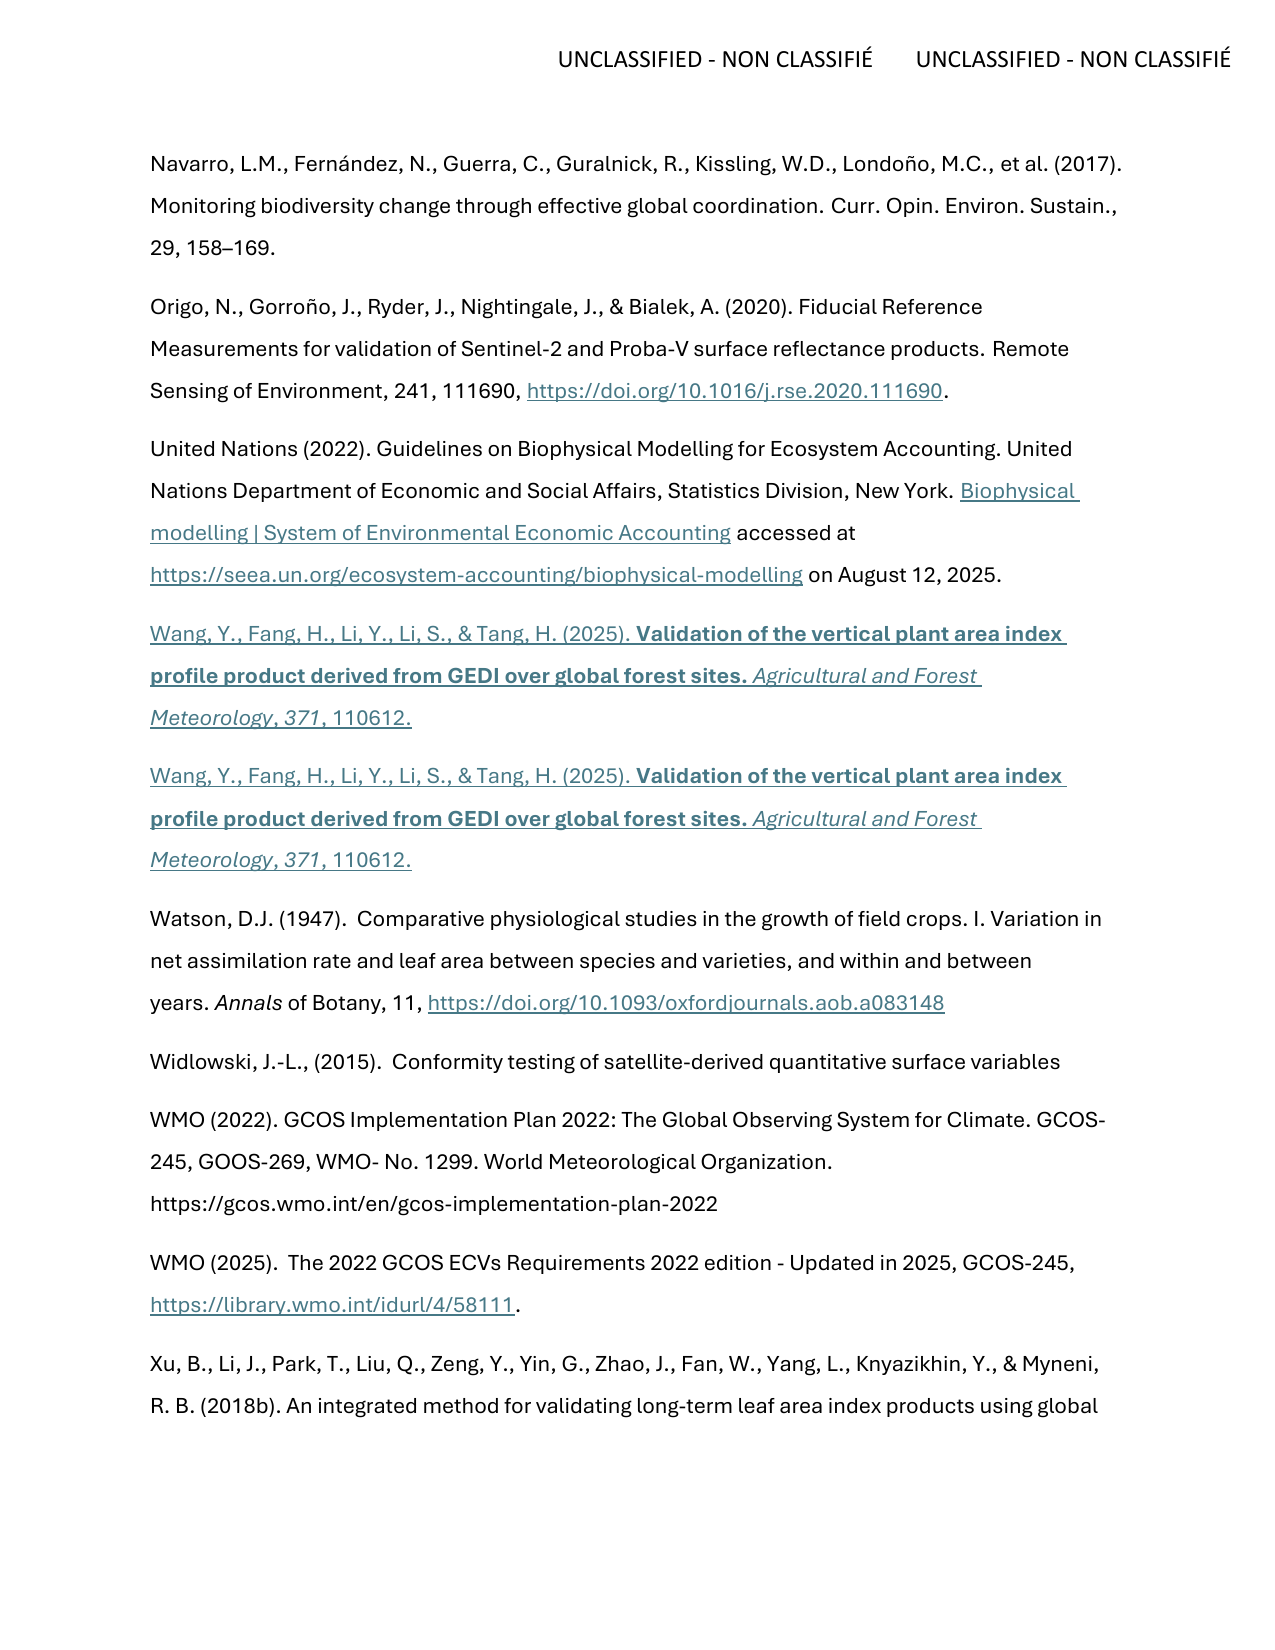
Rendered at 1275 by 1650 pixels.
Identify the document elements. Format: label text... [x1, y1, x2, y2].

text WMO (2022). GCOS Implementation Plan 2022: The Global Observing System for Climate. GCOS-245, GOOS-269, WMO- No. 1299. World Meteorological Organization. https://gcos.wmo.int/en/gcos-implementation-plan-2022 [150, 1106, 1125, 1218]
text Widlowski, J.-L., (2015). Conformity testing of satellite-derived quantitative surface variables [150, 1048, 1125, 1076]
text Navarro, L.M., Fernández, N., Guerra, C., Guralnick, R., Kissling, W.D., Londoño, M.C., et al. (2017). Monitoring biodiversity change through effective global coordination. Curr. Opin. Environ. Sustain., 29, 158–169. [150, 150, 1125, 262]
text Origo, N., Gorroño, J., Ryder, J., Nightingale, J., & Bialek, A. (2020). Fiducial Reference Measurements for validation of Sentinel-2 and Proba-V surface reflectance products. Remote Sensing of Environment, 241, 111690, https://doi.org/10.1016/j.rse.2020.111690. [150, 293, 1125, 404]
text Wang, Y., Fang, H., Li, Y., Li, S., & Tang, H. (2025). Validation of the vertical plant area index profile product derived from GEDI over global forest sites. Agricultural and Forest Meteorology, 371, 110612. [150, 762, 1125, 874]
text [150, 1349, 1125, 1419]
text Watson, D.J. (1947). Comparative physiological studies in the growth of field crops. I. Variation in net assimilation rate and leaf area between species and varieties, and within and between years. Annals of Botany, 11, https://doi.org/10.1093/oxfordjournals.aob.a083148 [150, 905, 1125, 1017]
text United Nations (2022). Guidelines on Biophysical Modelling for Ecosystem Accounting. United Nations Department of Economic and Social Affairs, Statistics Division, New York. Biophysical modelling | System of Environmental Economic Accounting accessed at https://seea.un.org/ecosystem-accounting/biophysical-modelling on August 12, 2025. [150, 435, 1125, 589]
text Wang, Y., Fang, H., Li, Y., Li, S., & Tang, H. (2025). Validation of the vertical plant area index profile product derived from GEDI over global forest sites. Agricultural and Forest Meteorology, 371, 110612. [150, 620, 1125, 732]
text WMO (2025). The 2022 GCOS ECVs Requirements 2022 edition - Updated in 2025, GCOS-245, https://library.wmo.int/idurl/4/58111. [150, 1249, 1125, 1319]
